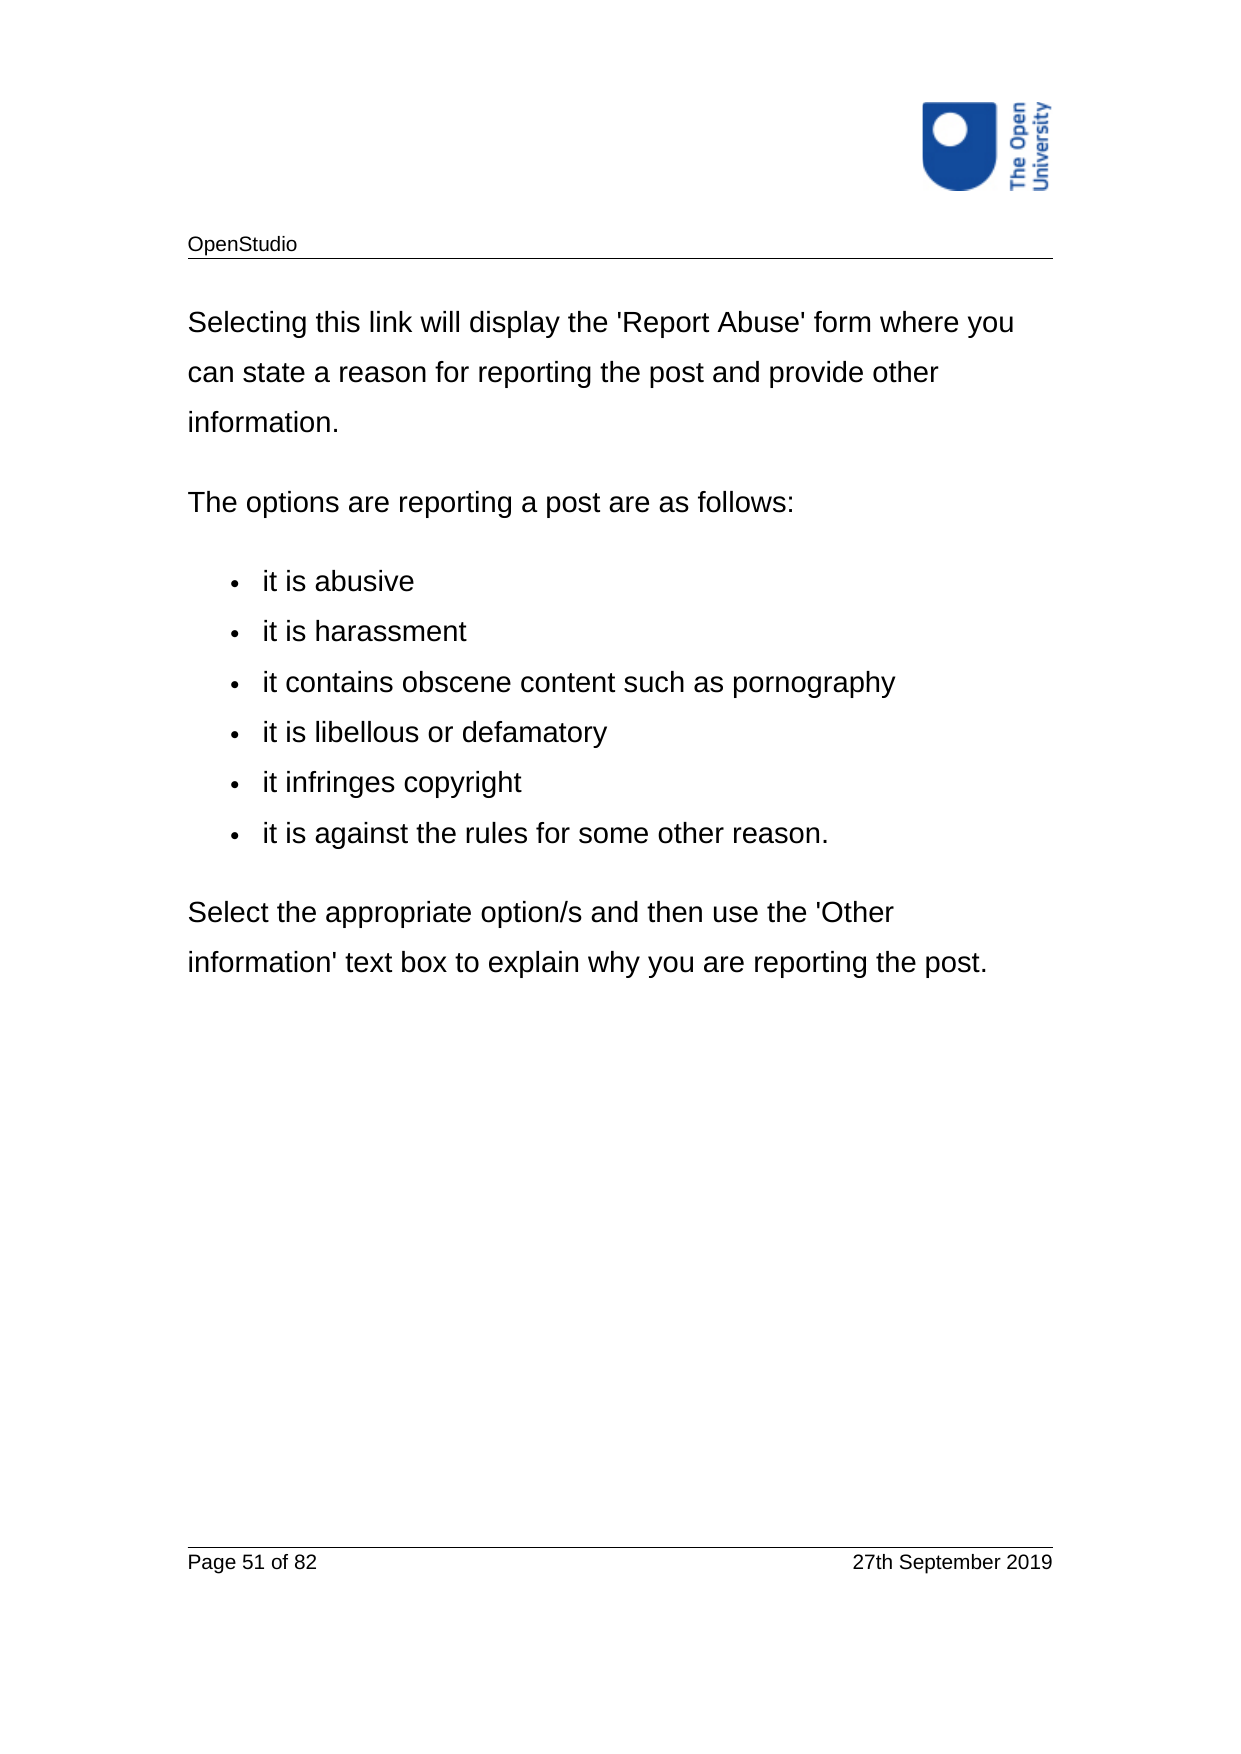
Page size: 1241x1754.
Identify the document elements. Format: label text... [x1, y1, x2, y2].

list it is libellous or defamatory [231, 715, 971, 749]
list it infringes copyright [231, 765, 971, 799]
picture [922, 102, 1053, 191]
list it is against the rules for some other reason. [231, 816, 971, 849]
list it is harassment [231, 614, 971, 648]
list it is abusive [231, 564, 971, 598]
text Select the appropriate option/s and then use the 'Other information' text box to explain why you are reporting the post. [187, 895, 1053, 979]
list it contains obscene content such as pornography [231, 665, 971, 698]
text Selecting this link will display the 'Report Abuse' form where you can state a reason for reporting the post and provide other information. [187, 304, 1053, 439]
text The options are reporting a post are as follows: [187, 485, 1053, 518]
